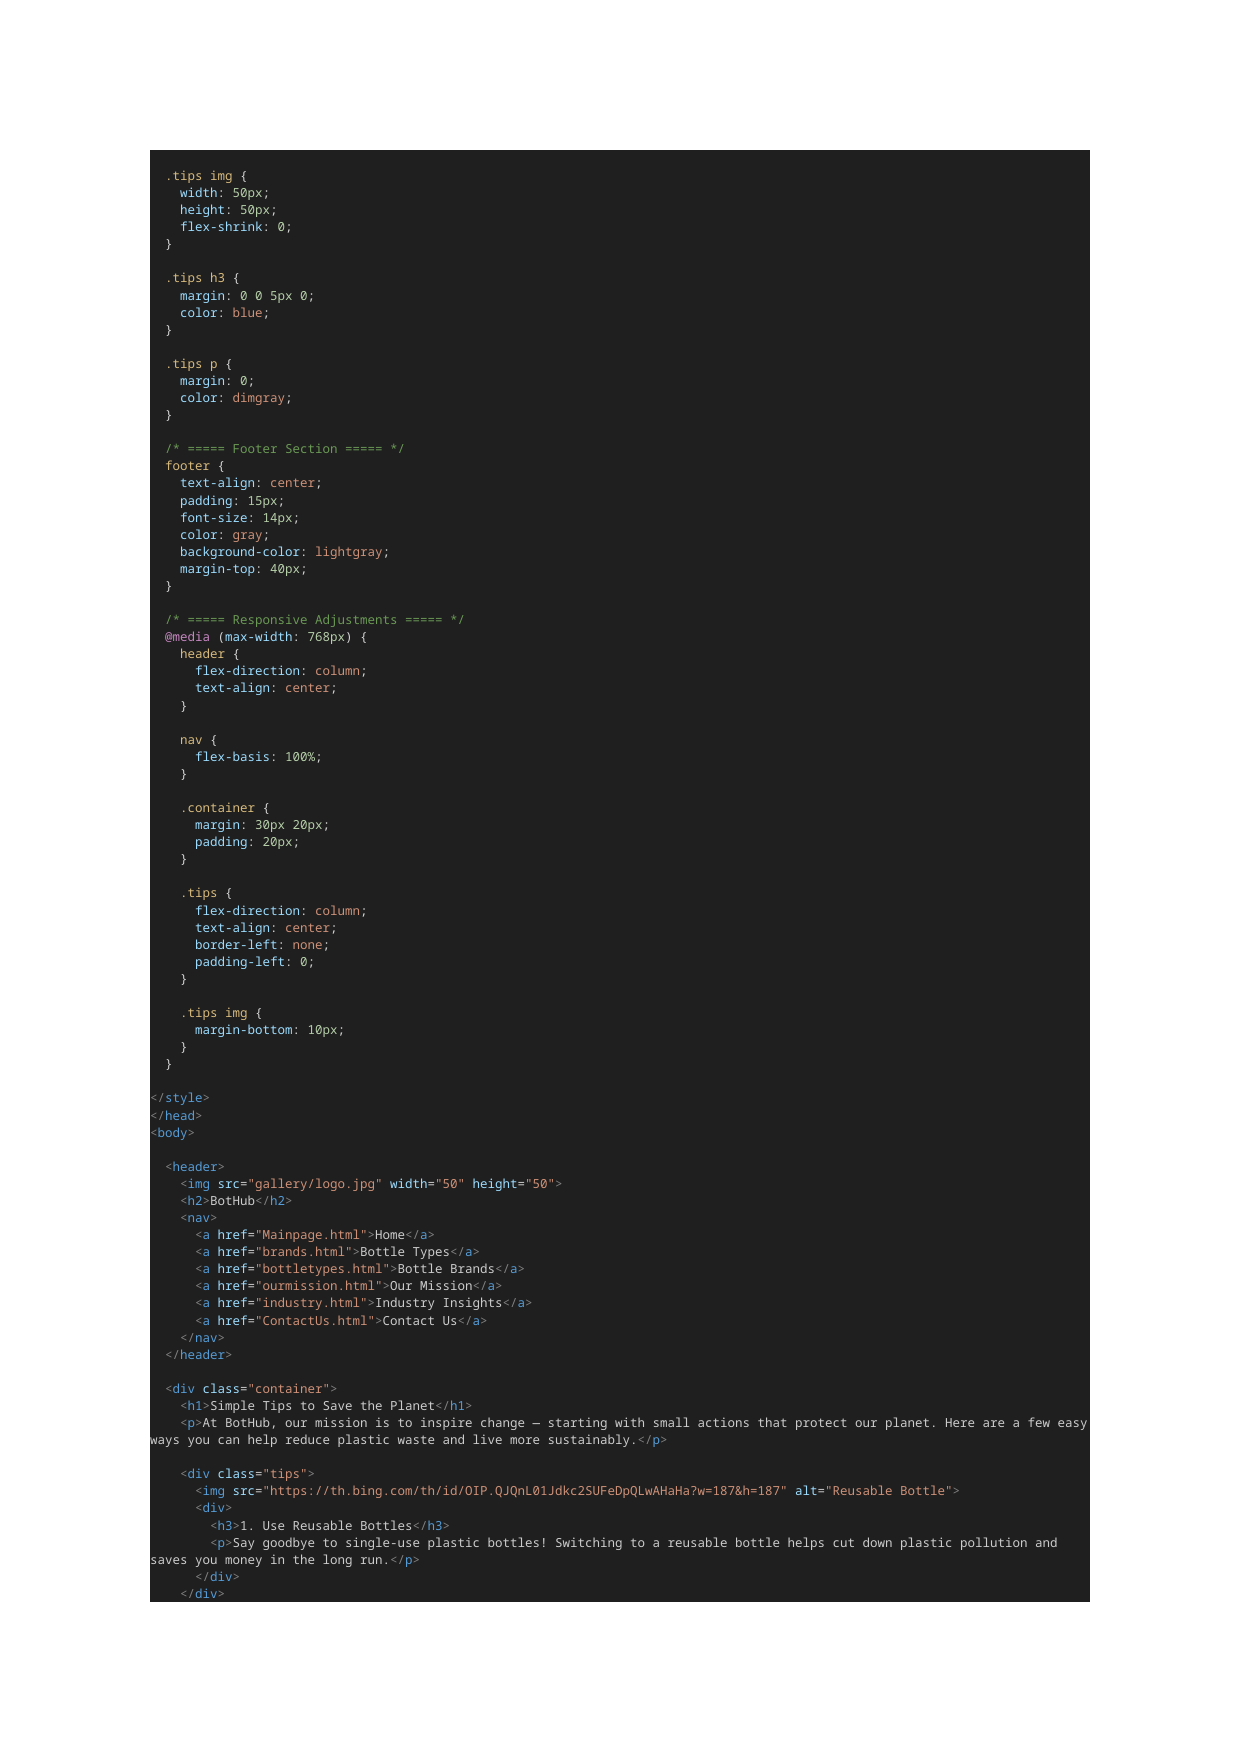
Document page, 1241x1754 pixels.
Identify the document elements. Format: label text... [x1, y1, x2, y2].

text nav { [150, 731, 1090, 748]
text } [150, 970, 1090, 987]
text padding: 20px; [150, 833, 1090, 850]
text <h1>Simple Tips to Save the Planet</h1> [150, 1397, 1090, 1414]
text <a href="industry.html">Industry Insights</a> [150, 1294, 1090, 1312]
text <a href="ourmission.html">Our Mission</a> [150, 1277, 1090, 1294]
text color: gray; [150, 526, 1090, 543]
text text-align: center; [150, 919, 1090, 936]
text flex-basis: 100%; [150, 748, 1090, 765]
text flex-direction: column; [150, 662, 1090, 679]
text .tips h3 { [150, 269, 1090, 287]
text flex-shrink: 0; [150, 218, 1090, 235]
text <h2>BotHub</h2> [150, 1192, 1090, 1209]
text } [150, 321, 1090, 338]
text } [150, 1038, 1090, 1055]
text .container { [150, 799, 1090, 816]
text <body> [150, 1124, 1090, 1141]
text } [150, 1055, 1090, 1072]
text <div class="tips"> [150, 1465, 1090, 1482]
text </head> [150, 1107, 1090, 1124]
text flex-direction: column; [150, 902, 1090, 919]
text </div> [150, 1585, 1090, 1602]
text /* ===== Responsive Adjustments ===== */ [150, 611, 1090, 628]
text <img src="gallery/logo.jpg" width="50" height="50"> [150, 1175, 1090, 1192]
text <a href="ContactUs.html">Contact Us</a> [150, 1312, 1090, 1329]
text } [150, 406, 1090, 423]
text } [150, 850, 1090, 867]
text padding: 15px; [150, 492, 1090, 509]
text font-size: 14px; [150, 509, 1090, 526]
text height: 50px; [150, 201, 1090, 218]
text </header> [150, 1346, 1090, 1363]
text } [150, 765, 1090, 782]
text <div> [150, 1499, 1090, 1517]
text padding-left: 0; [150, 953, 1090, 970]
text color: blue; [150, 304, 1090, 321]
text margin: 30px 20px; [150, 816, 1090, 833]
text } [150, 697, 1090, 714]
text <p>Say goodbye to single-use plastic bottles! Switching to a reusable bottle helps cut down plastic pollution and saves you money in the long run.</p> [150, 1534, 1090, 1568]
text } [150, 577, 1090, 594]
text width: 50px; [150, 184, 1090, 201]
text <nav> [150, 1209, 1090, 1226]
text <a href="brands.html">Bottle Types</a> [150, 1243, 1090, 1260]
text .tips p { [150, 355, 1090, 372]
text .tips { [150, 884, 1090, 902]
text <a href="bottletypes.html">Bottle Brands</a> [150, 1260, 1090, 1277]
text </style> [150, 1089, 1090, 1107]
text margin: 0 0 5px 0; [150, 287, 1090, 304]
text @media (max-width: 768px) { [150, 628, 1090, 645]
text background-color: lightgray; [150, 543, 1090, 560]
text header { [150, 645, 1090, 662]
text <a href="Mainpage.html">Home</a> [150, 1226, 1090, 1243]
text <div class="container"> [150, 1380, 1090, 1397]
text text-align: center; [150, 474, 1090, 492]
text .tips img { [150, 167, 1090, 184]
text <h3>1. Use Reusable Bottles</h3> [150, 1517, 1090, 1534]
text margin-bottom: 10px; [150, 1021, 1090, 1038]
text </nav> [150, 1329, 1090, 1346]
text <img src="https://th.bing.com/th/id/OIP.QJQnL01Jdkc2SUFeDpQLwAHaHa?w=187&h=187" alt="Reusable Bottle"> [150, 1482, 1090, 1499]
text margin-top: 40px; [150, 560, 1090, 577]
text </div> [150, 1568, 1090, 1585]
text margin: 0; [150, 372, 1090, 389]
text text-align: center; [150, 679, 1090, 697]
text border-left: none; [150, 936, 1090, 953]
text .tips img { [150, 1004, 1090, 1021]
text footer { [150, 457, 1090, 474]
text <p>At BotHub, our mission is to inspire change — starting with small actions that protect our planet. Here are a few easy ways you can help reduce plastic waste and live more sustainably.</p> [150, 1414, 1090, 1448]
text /* ===== Footer Section ===== */ [150, 440, 1090, 457]
text color: dimgray; [150, 389, 1090, 406]
text <header> [150, 1158, 1090, 1175]
text } [150, 235, 1090, 252]
